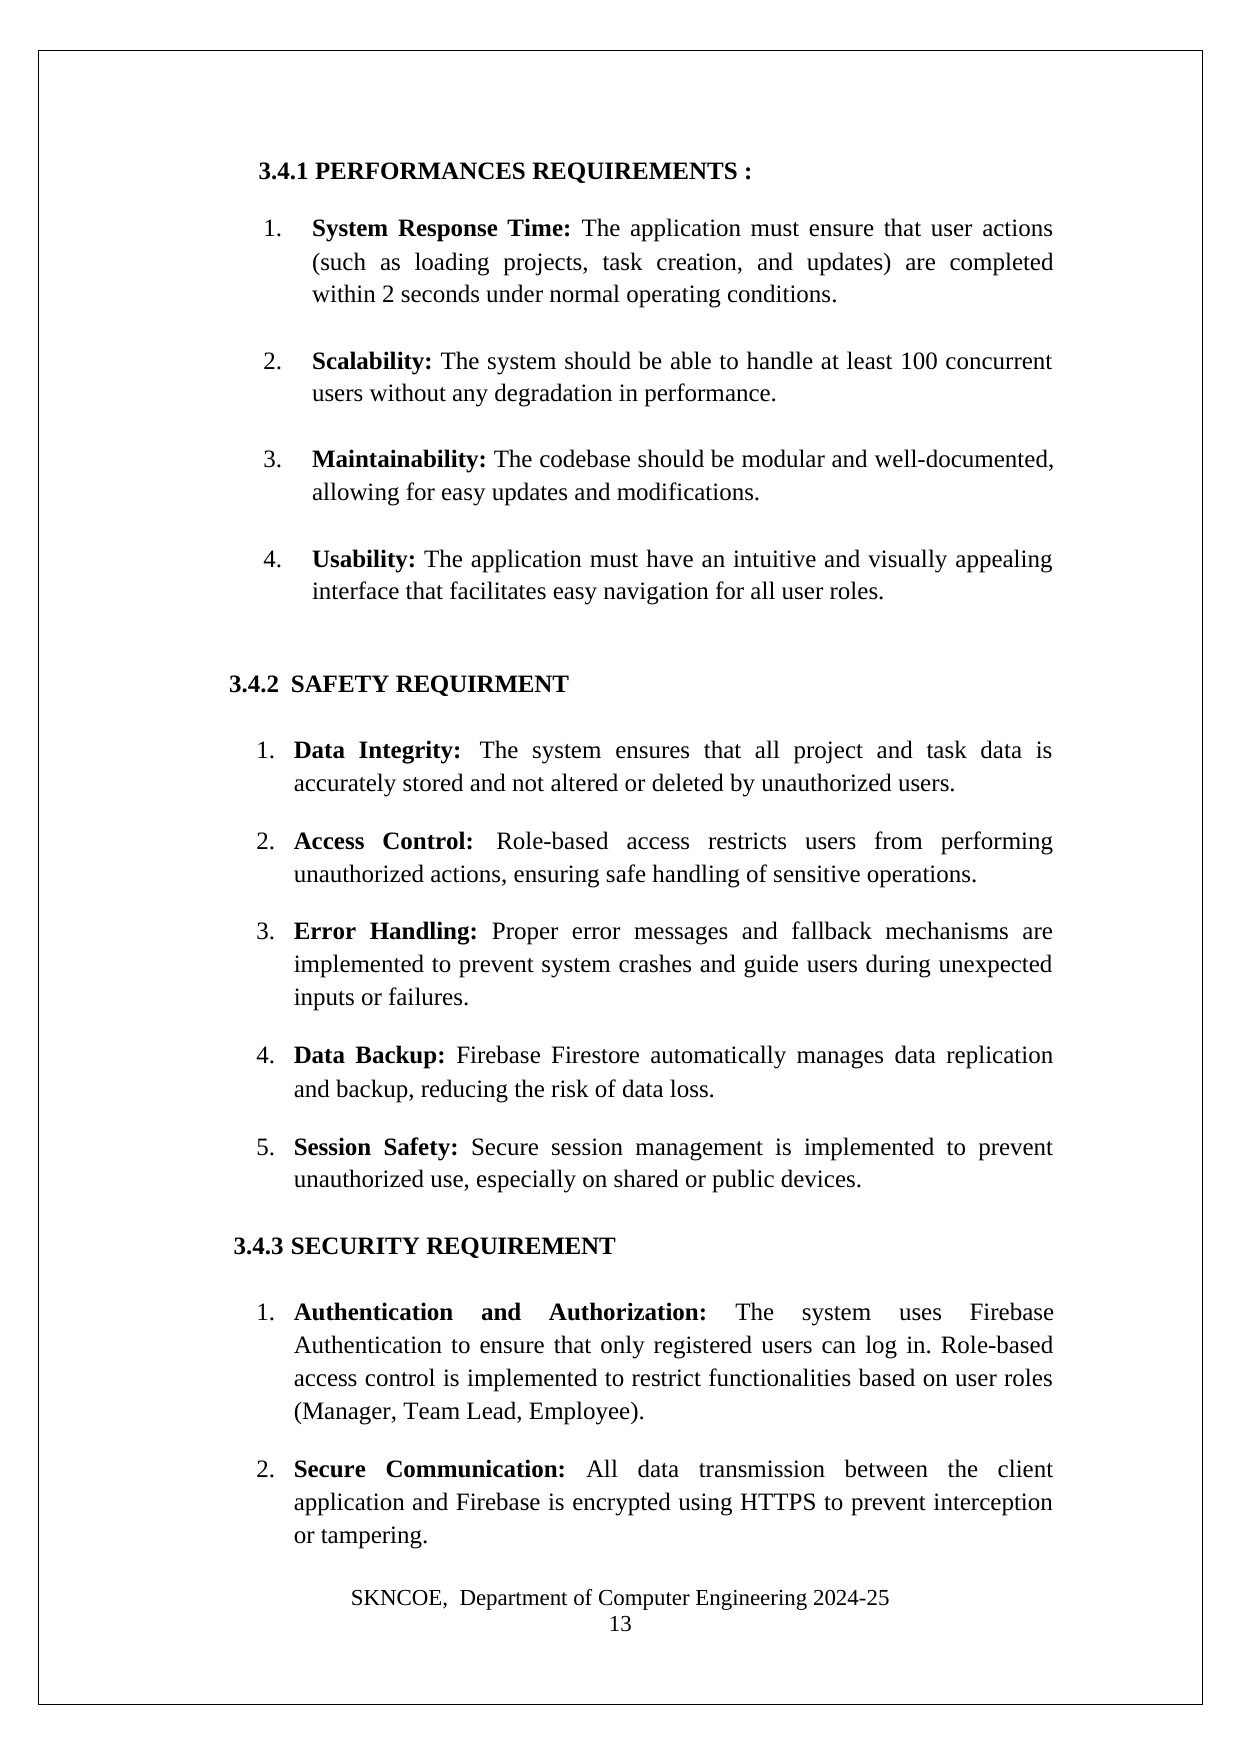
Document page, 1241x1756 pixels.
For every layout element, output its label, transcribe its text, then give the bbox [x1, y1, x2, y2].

list Data Integrity: The system ensures that all project and task data is accurately stored and not altered or deleted by unauthorized users. [256, 735, 1054, 797]
list Access Control: Role-based access restricts users from performing unauthorized actions, ensuring safe handling of sensitive operations. [256, 826, 1054, 888]
subtitle PERFORMANCES REQUIREMENTS : [258, 156, 1202, 185]
list Data Backup: Firebase Firestore automatically manages data replication and backup, reducing the risk of data loss. [256, 1041, 1054, 1102]
subtitle SECURITY REQUIREMENT [233, 1231, 1202, 1259]
list Authentication and Authorization: The system uses Firebase Authentication to ensure that only registered users can log in. Role-based access control is implemented to restrict functionalities based on user roles (Manager, Team Lead, Employee). [256, 1297, 1054, 1424]
list Session Safety: Secure session management is implemented to prevent unauthorized use, especially on shared or public devices. [256, 1132, 1054, 1193]
list Secure Communication: All data transmission between the client application and Firebase is encrypted using HTTPS to prevent interception or tampering. [256, 1454, 1054, 1549]
list System Response Time: The application must ensure that user actions (such as loading projects, task creation, and updates) are completed within 2 seconds under normal operating conditions. [263, 213, 1054, 308]
list Usability: The application must have an intuitive and visually appealing interface that facilitates easy navigation for all user roles. [263, 544, 1053, 605]
subtitle SAFETY REQUIRMENT [229, 669, 1202, 698]
list Maintainability: The codebase should be modular and well-documented, allowing for easy updates and modifications. [263, 444, 1054, 506]
list Error Handling: Proper error messages and fallback mechanisms are implemented to prevent system crashes and guide users during unexpected inputs or failures. [256, 916, 1054, 1011]
list Scalability: The system should be able to handle at least 100 concurrent users without any degradation in performance. [263, 346, 1053, 407]
